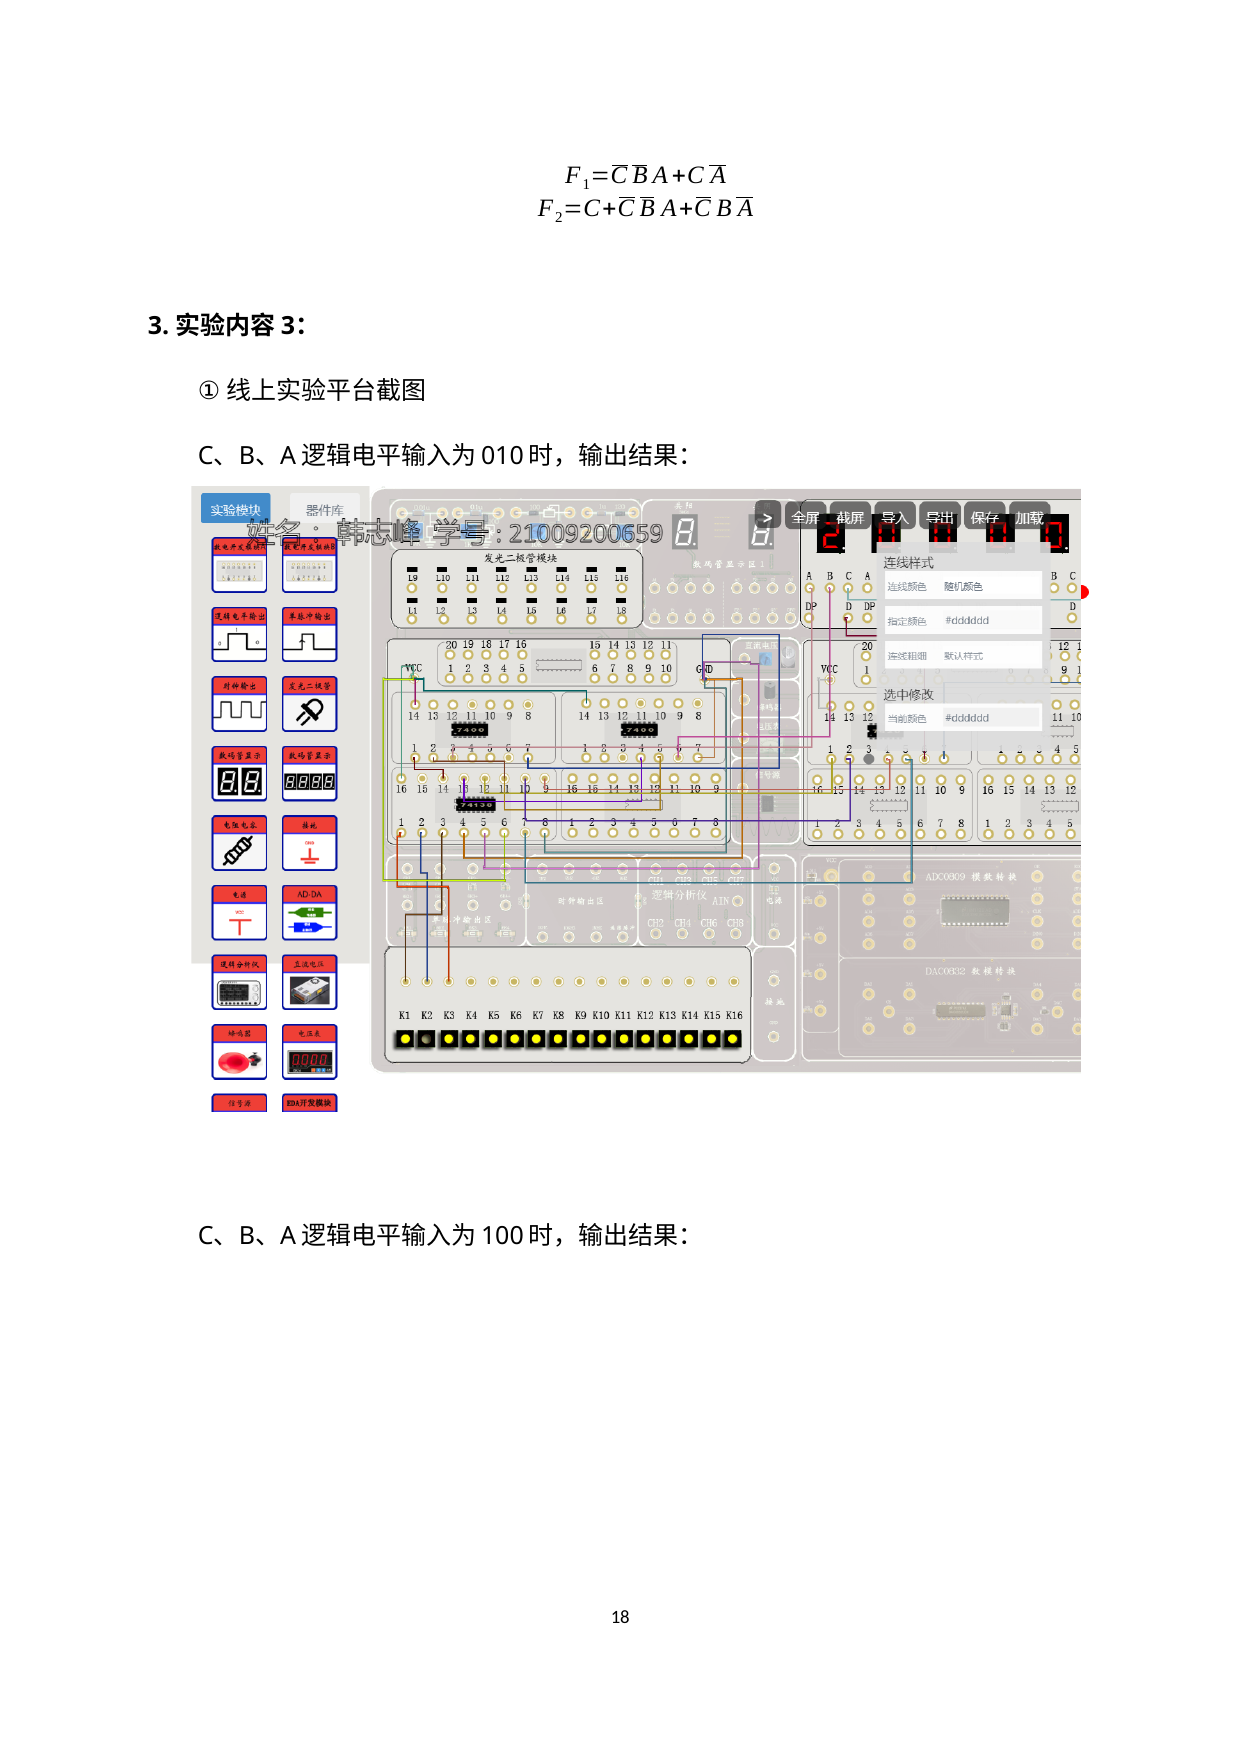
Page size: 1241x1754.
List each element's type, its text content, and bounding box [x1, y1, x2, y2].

list ① 线上实验平台截图 [148, 356, 1092, 421]
list C、B、A逻辑电平输入为010时，输出结果： [148, 421, 1092, 486]
list C、B、A逻辑电平输入为100时，输出结果： [148, 1201, 1092, 1266]
picture [191, 486, 1137, 1112]
list 3. 实验内容3： [148, 291, 1092, 356]
